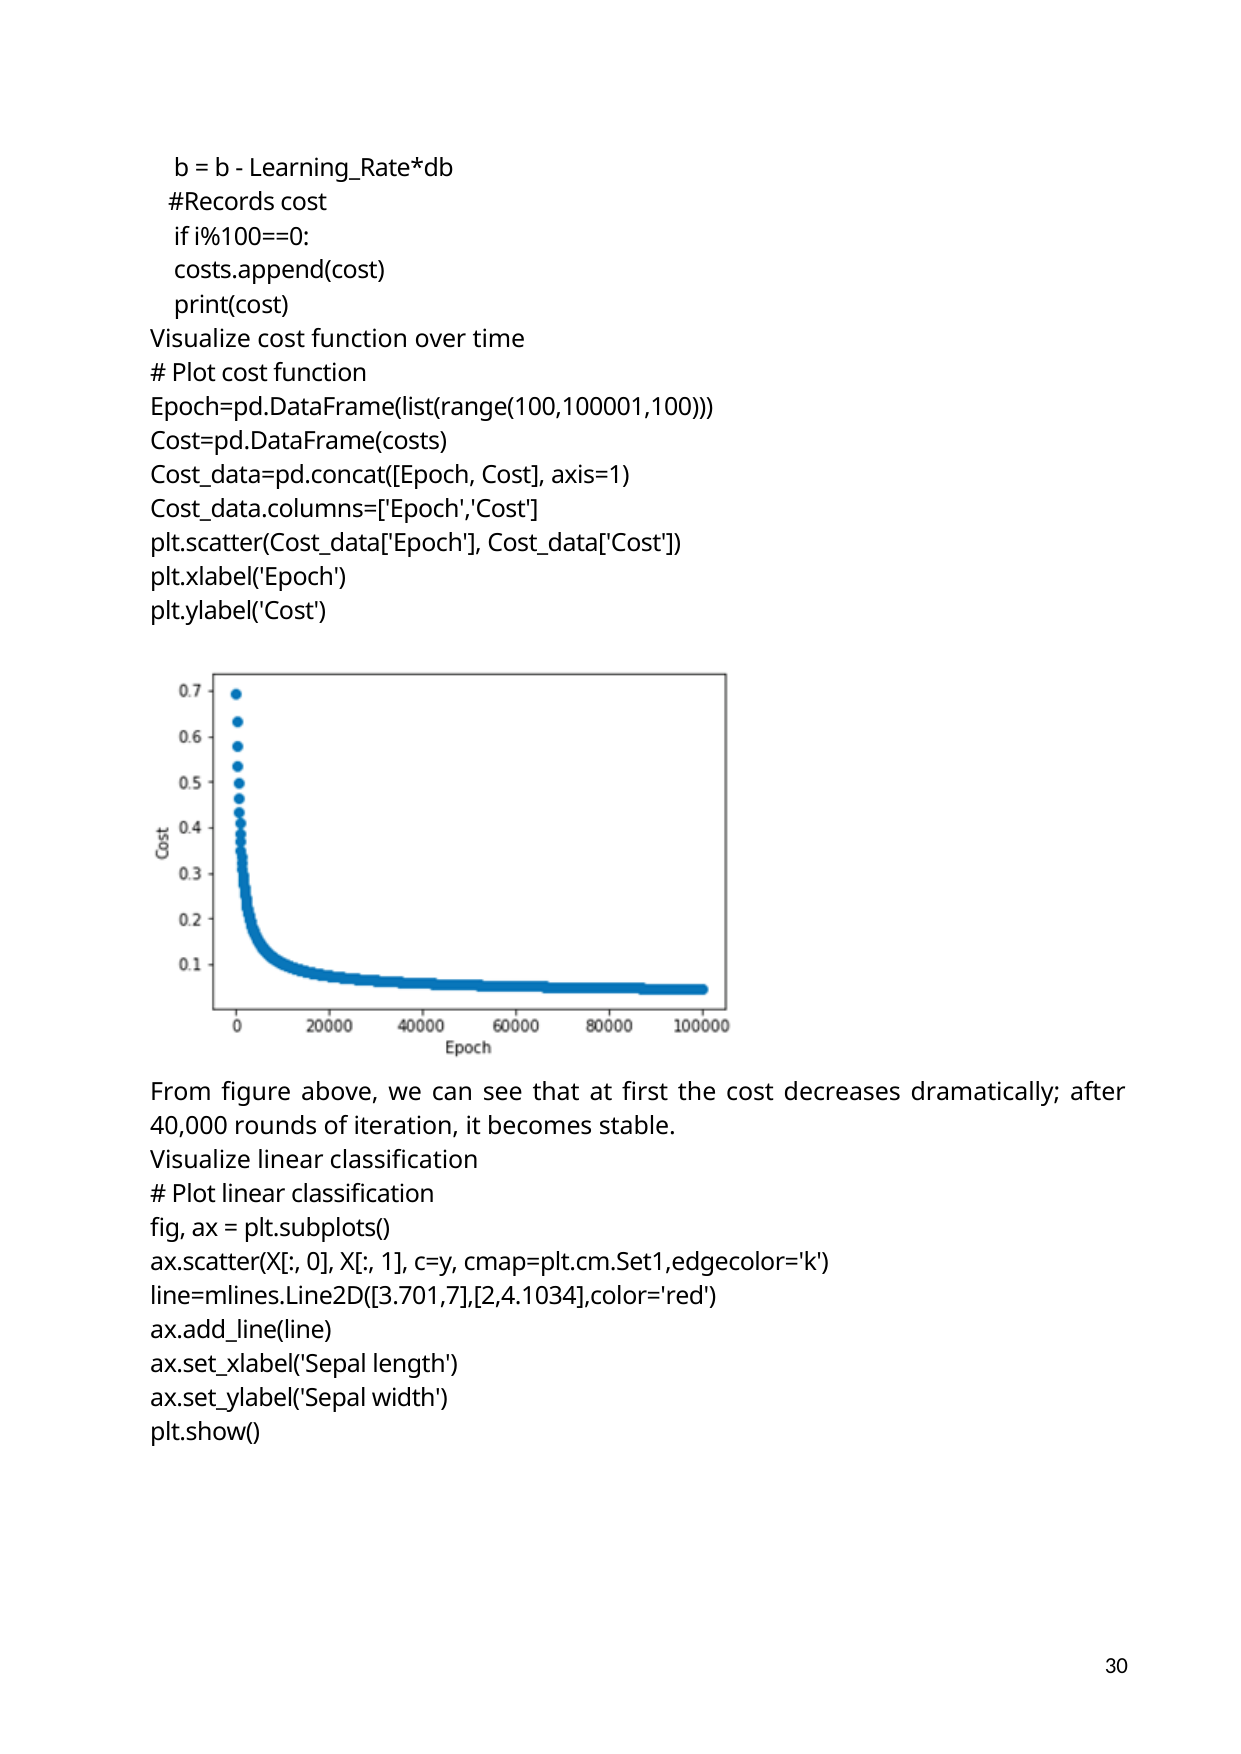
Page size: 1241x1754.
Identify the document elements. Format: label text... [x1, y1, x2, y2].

text # Plot cost function Epoch=pd.DataFrame(list(range(100,100001,100))) Cost=pd.DataFrame(costs) Cost_data=pd.concat([Epoch, Cost], axis=1) Cost_data.columns=['Epoch','Cost'] plt.scatter(Cost_data['Epoch'], Cost_data['Cost']) plt.xlabel('Epoch') plt.ylabel('Cost') [150, 354, 1128, 627]
text From figure above, we can see that at first the cost decreases dramatically; after 40,000 rounds of iteration, it becomes stable. [150, 1073, 1128, 1141]
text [150, 150, 1128, 320]
text # Plot linear classification fig, ax = plt.subplots() ax.scatter(X[:, 0], X[:, 1], c=y, cmap=plt.cm.Set1,edgecolor='k') line=mlines.Line2D([3.701,7],[2,4.1034],color='red') ax.add_line(line) ax.set_xlabel('Sepal length') ax.set_ylabel('Sepal width') plt.show() [150, 1176, 1128, 1448]
text Visualize cost function over time [150, 320, 1128, 354]
picture [150, 663, 762, 1072]
text Visualize linear classification [150, 1141, 1128, 1176]
